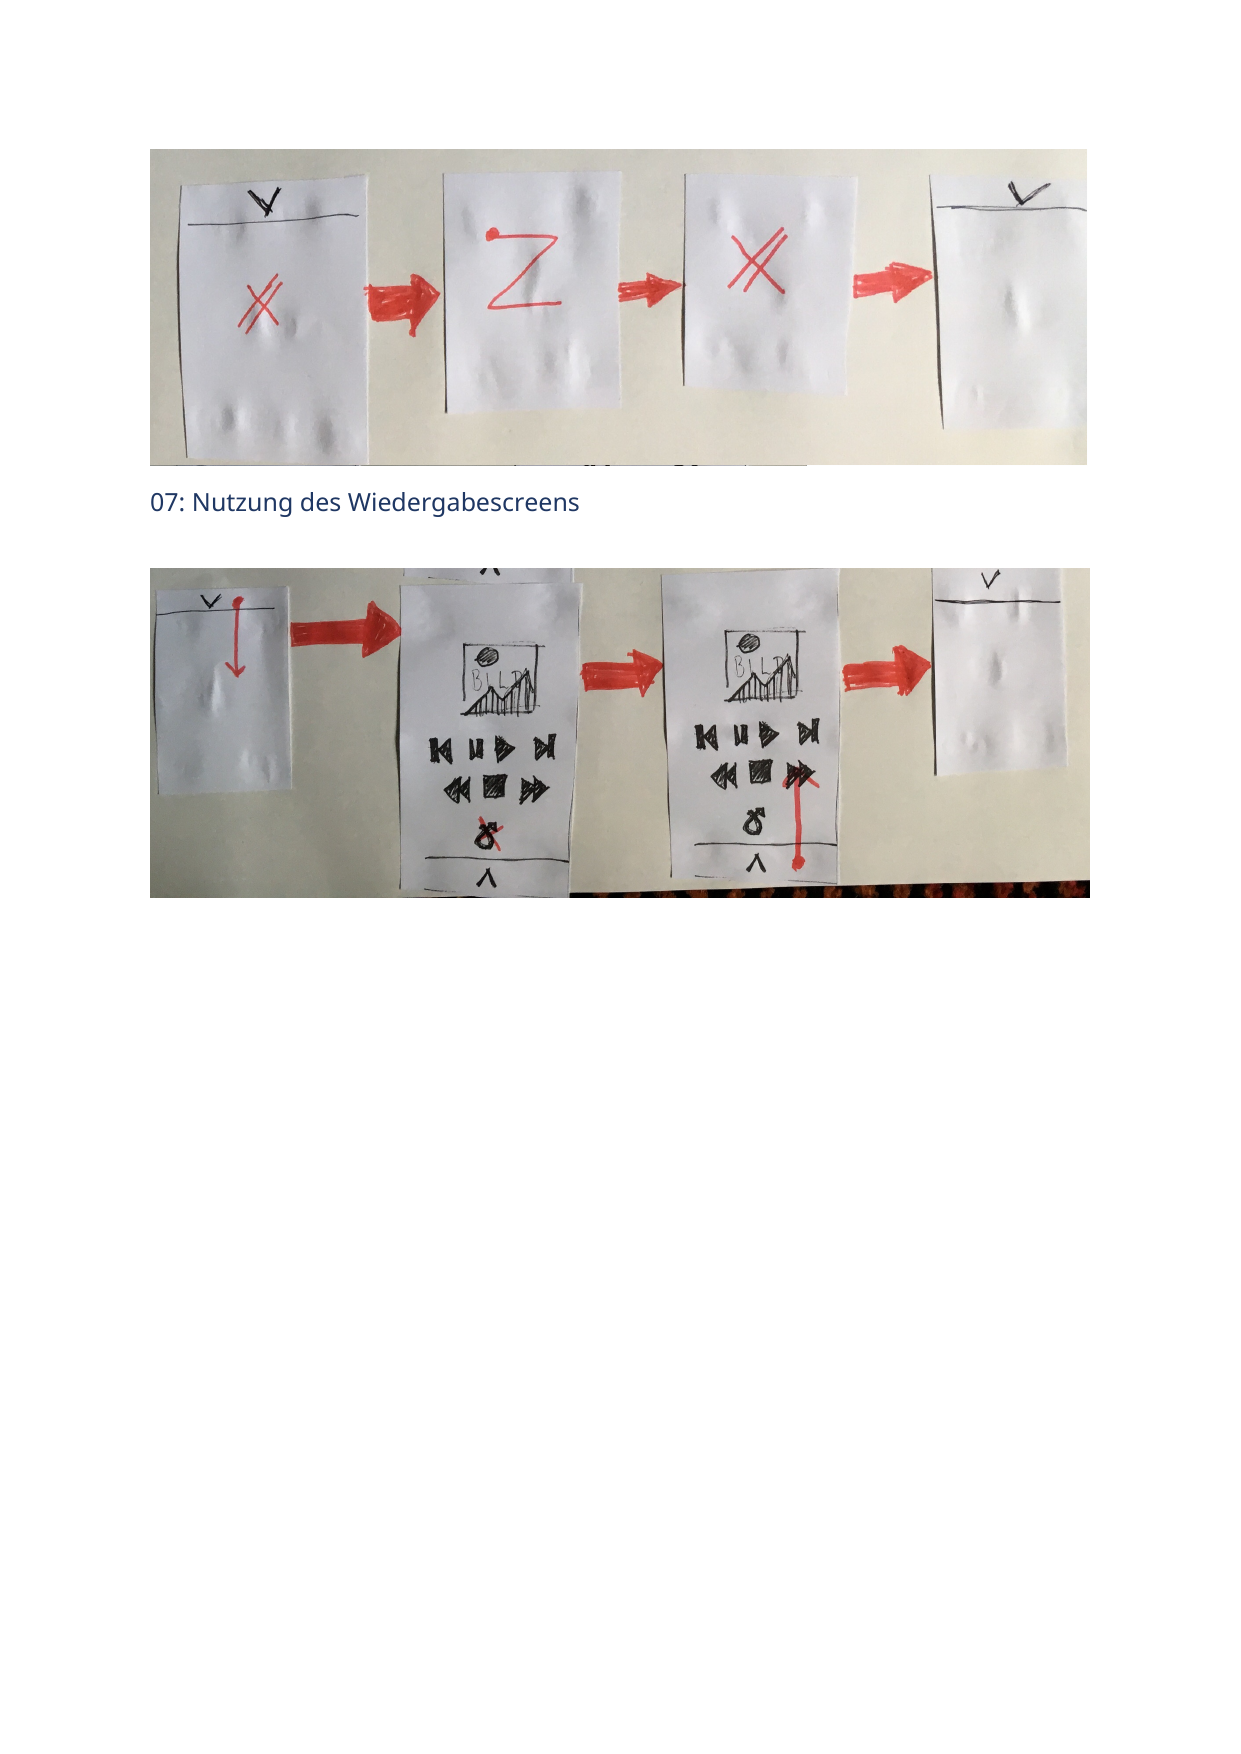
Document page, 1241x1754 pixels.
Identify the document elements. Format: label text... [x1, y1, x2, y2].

picture [150, 568, 1090, 898]
picture [150, 149, 1088, 466]
subtitle 07: Nutzung des Wiedergabescreens [150, 484, 1090, 519]
